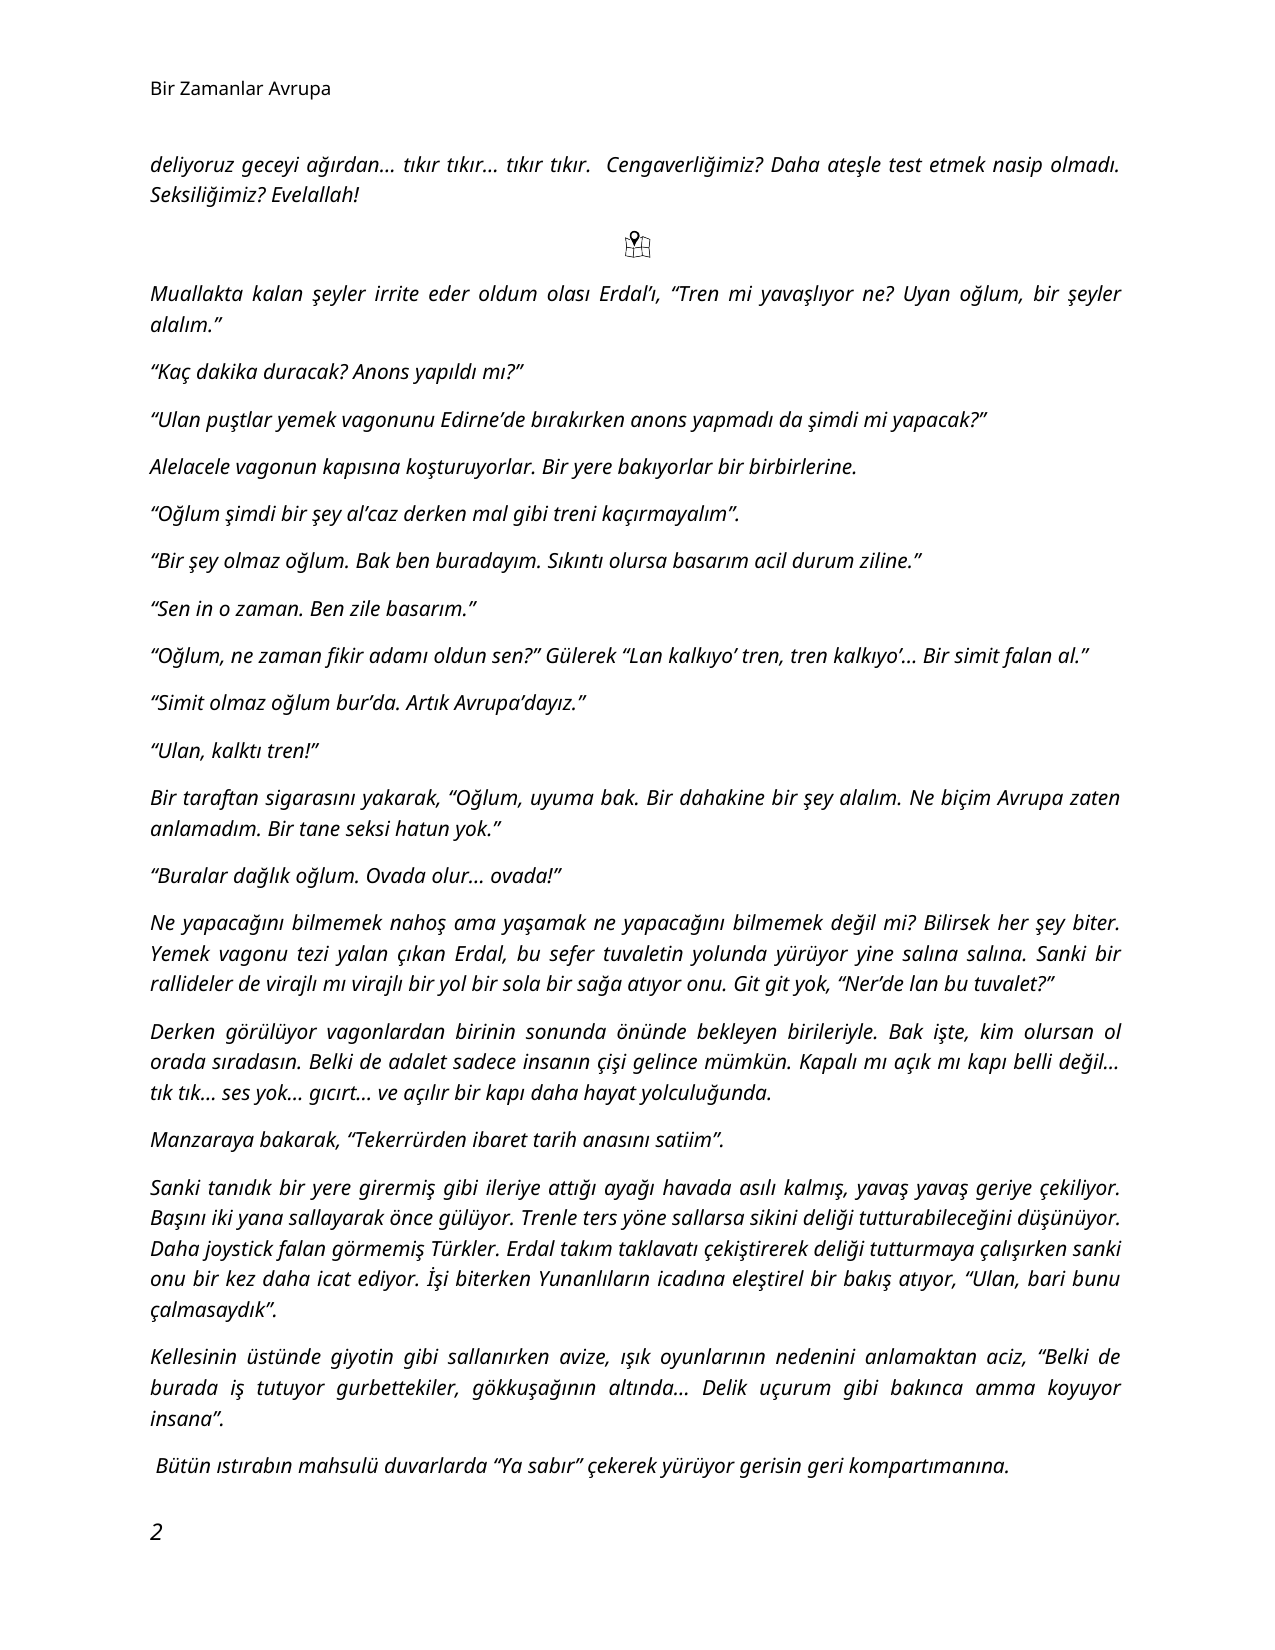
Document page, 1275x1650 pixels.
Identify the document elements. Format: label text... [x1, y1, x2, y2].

text Derken görülüyor vagonlardan birinin sonunda önünde bekleyen birileriyle. Bak işte, kim olursan ol orada sıradasın. Belki de adalet sadece insanın çişi gelince mümkün. Kapalı mı açık mı kapı belli değil… tık tık… ses yok… gıcırt… ve açılır bir kapı daha hayat yolculuğunda. [150, 1017, 1125, 1107]
text “Simit olmaz oğlum bur’da. Artık Avrupa’dayız.” [150, 688, 1125, 717]
picture [621, 227, 654, 261]
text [150, 150, 1125, 209]
text Muallakta kalan şeyler irrite eder oldum olası Erdal’ı, “Tren mi yavaşlıyor ne? Uyan oğlum, bir şeyler alalım.” [150, 279, 1125, 339]
text Alelacele vagonun kapısına koşturuyorlar. Bir yere bakıyorlar bir birbirlerine. [150, 452, 1125, 481]
text “Kaç dakika duracak? Anons yapıldı mı?” [150, 357, 1125, 386]
text Manzaraya bakarak, “Tekerrürden ibaret tarih anasını satiim”. [150, 1125, 1125, 1154]
text Bütün ıstırabın mahsulü duvarlarda “Ya sabır” çekerek yürüyor gerisin geri kompartımanına. [150, 1451, 1125, 1479]
text Bir taraftan sigarasını yakarak, “Oğlum, uyuma bak. Bir dahakine bir şey alalım. Ne biçim Avrupa zaten anlamadım. Bir tane seksi hatun yok.” [150, 783, 1125, 842]
text “Ulan, kalktı tren!” [150, 736, 1125, 764]
text “Sen in o zaman. Ben zile basarım.” [150, 594, 1125, 622]
text Sanki tanıdık bir yere girermiş gibi ileriye attığı ayağı havada asılı kalmış, yavaş yavaş geriye çekiliyor. Başını iki yana sallayarak önce gülüyor. Trenle ters yöne sallarsa sikini deliği tutturabileceğini düşünüyor. Daha joystick falan görmemiş Türkler. Erdal takım taklavatı çekiştirerek deliği tutturmaya çalışırken sanki onu bir kez daha icat ediyor. İşi biterken Yunanlıların icadına eleştirel bir bakış atıyor, “Ulan, bari bunu çalmasaydık”. [150, 1173, 1125, 1324]
text “Bir şey olmaz oğlum. Bak ben buradayım. Sıkıntı olursa basarım acil durum ziline.” [150, 547, 1125, 575]
text “Buralar dağlık oğlum. Ovada olur… ovada!” [150, 861, 1125, 889]
text “Ulan puştlar yemek vagonunu Edirne’de bırakırken anons yapmadı da şimdi mi yapacak?” [150, 405, 1125, 433]
text “Oğlum, ne zaman fikir adamı oldun sen?” Gülerek “Lan kalkıyo’ tren, tren kalkıyo’… Bir simit falan al.” [150, 641, 1125, 670]
text “Oğlum şimdi bir şey al’caz derken mal gibi treni kaçırmayalım”. [150, 499, 1125, 528]
text Ne yapacağını bilmemek nahoş ama yaşamak ne yapacağını bilmemek değil mi? Bilirsek her şey biter. Yemek vagonu tezi yalan çıkan Erdal, bu sefer tuvaletin yolunda yürüyor yine salına salına. Sanki bir rallideler de virajlı mı virajlı bir yol bir sola bir sağa atıyor onu. Git git yok, “Ner’de lan bu tuvalet?” [150, 908, 1125, 998]
text Kellesinin üstünde giyotin gibi sallanırken avize, ışık oyunlarının nedenini anlamaktan aciz, “Belki de burada iş tutuyor gurbettekiler, gökkuşağının altında… Delik uçurum gibi bakınca amma koyuyor insana”. [150, 1342, 1125, 1432]
